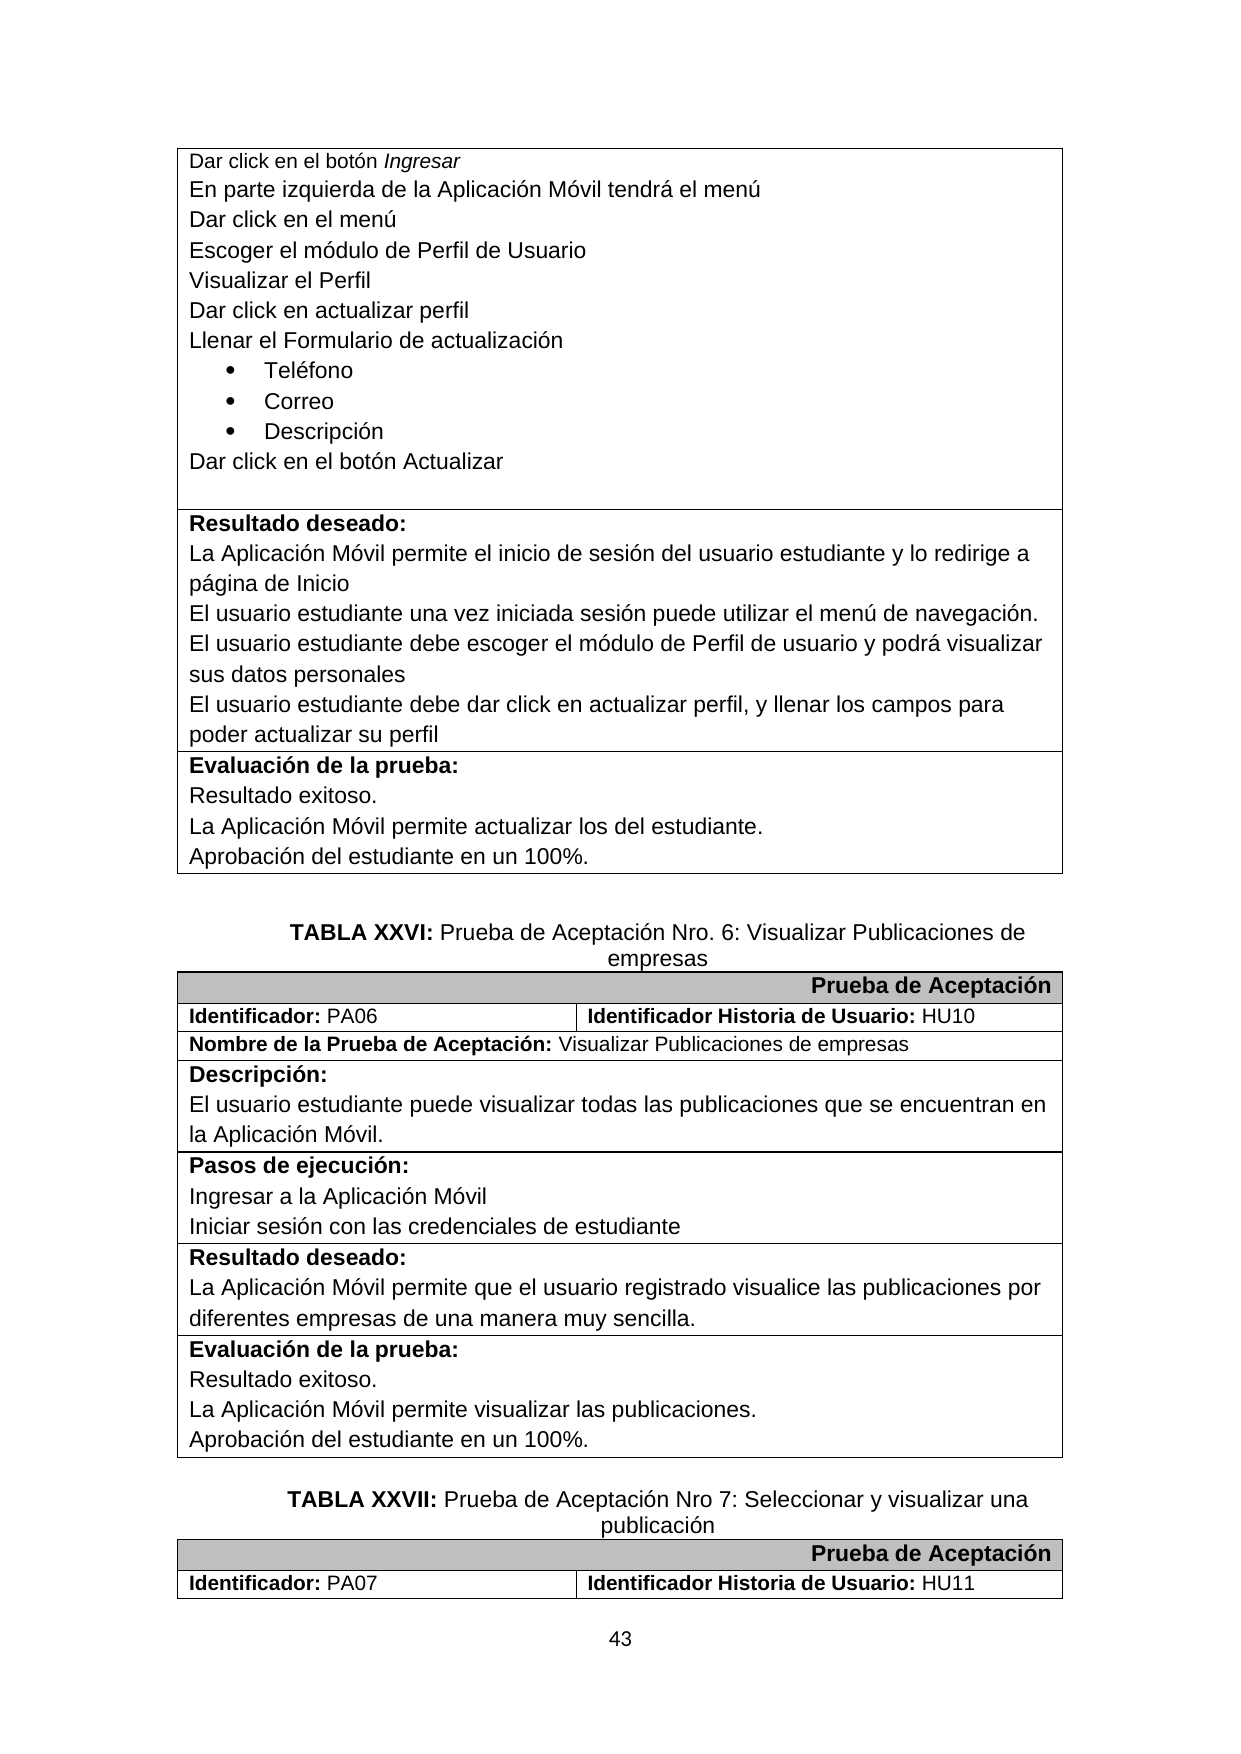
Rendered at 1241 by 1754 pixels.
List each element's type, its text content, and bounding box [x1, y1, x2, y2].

table_cell Evaluación de la prueba: Resultado exitoso. La Aplicación Móvil permite actualizar los del estudiante. Aprobación del estudiante en un 100%. [178, 752, 1062, 873]
table_cell Resultado deseado: La Aplicación Móvil permite que el usuario registrado visualice las publicaciones por diferentes empresas de una manera muy sencilla. [178, 1244, 1062, 1335]
table_cell Identificador Historia de Usuario: HU11 [577, 1571, 1062, 1598]
table_cell Identificador: PA06 [178, 1004, 576, 1031]
text TABLA XXVI: Prueba de Aceptación Nro. 6: Visualizar Publicaciones de empresas [252, 919, 1063, 971]
table_cell Nombre de la Prueba de Aceptación: Visualizar Publicaciones de empresas [178, 1032, 1062, 1060]
table_cell Evaluación de la prueba: Resultado exitoso. La Aplicación Móvil permite visualizar las publicaciones. Aprobación del estudiante en un 100%. [178, 1336, 1062, 1457]
table_cell Descripción: El usuario estudiante puede visualizar todas las publicaciones que se encuentran en la Aplicación Móvil. [178, 1061, 1062, 1151]
table_header Prueba de Aceptación [178, 973, 1062, 1003]
table_cell Identificador Historia de Usuario: HU10 [577, 1004, 1062, 1031]
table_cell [178, 149, 1062, 508]
table_cell Identificador: PA07 [178, 1571, 576, 1598]
table_cell Pasos de ejecución: Ingresar a la Aplicación Móvil Iniciar sesión con las credenciales de estudiante [178, 1153, 1062, 1243]
text TABLA XXVII: Prueba de Aceptación Nro 7: Seleccionar y visualizar una publicación [252, 1486, 1063, 1538]
table_header Prueba de Aceptación [178, 1540, 1062, 1570]
table_cell Resultado deseado: La Aplicación Móvil permite el inicio de sesión del usuario estudiante y lo redirige a página de Inicio El usuario estudiante una vez iniciada sesión puede utilizar el menú de navegación. El usuario estudiante debe escoger el módulo de Perfil de usuario y podrá visualizar sus datos personales El usuario estudiante debe dar click en actualizar perfil, y llenar los campos para poder actualizar su perfil [178, 510, 1062, 751]
